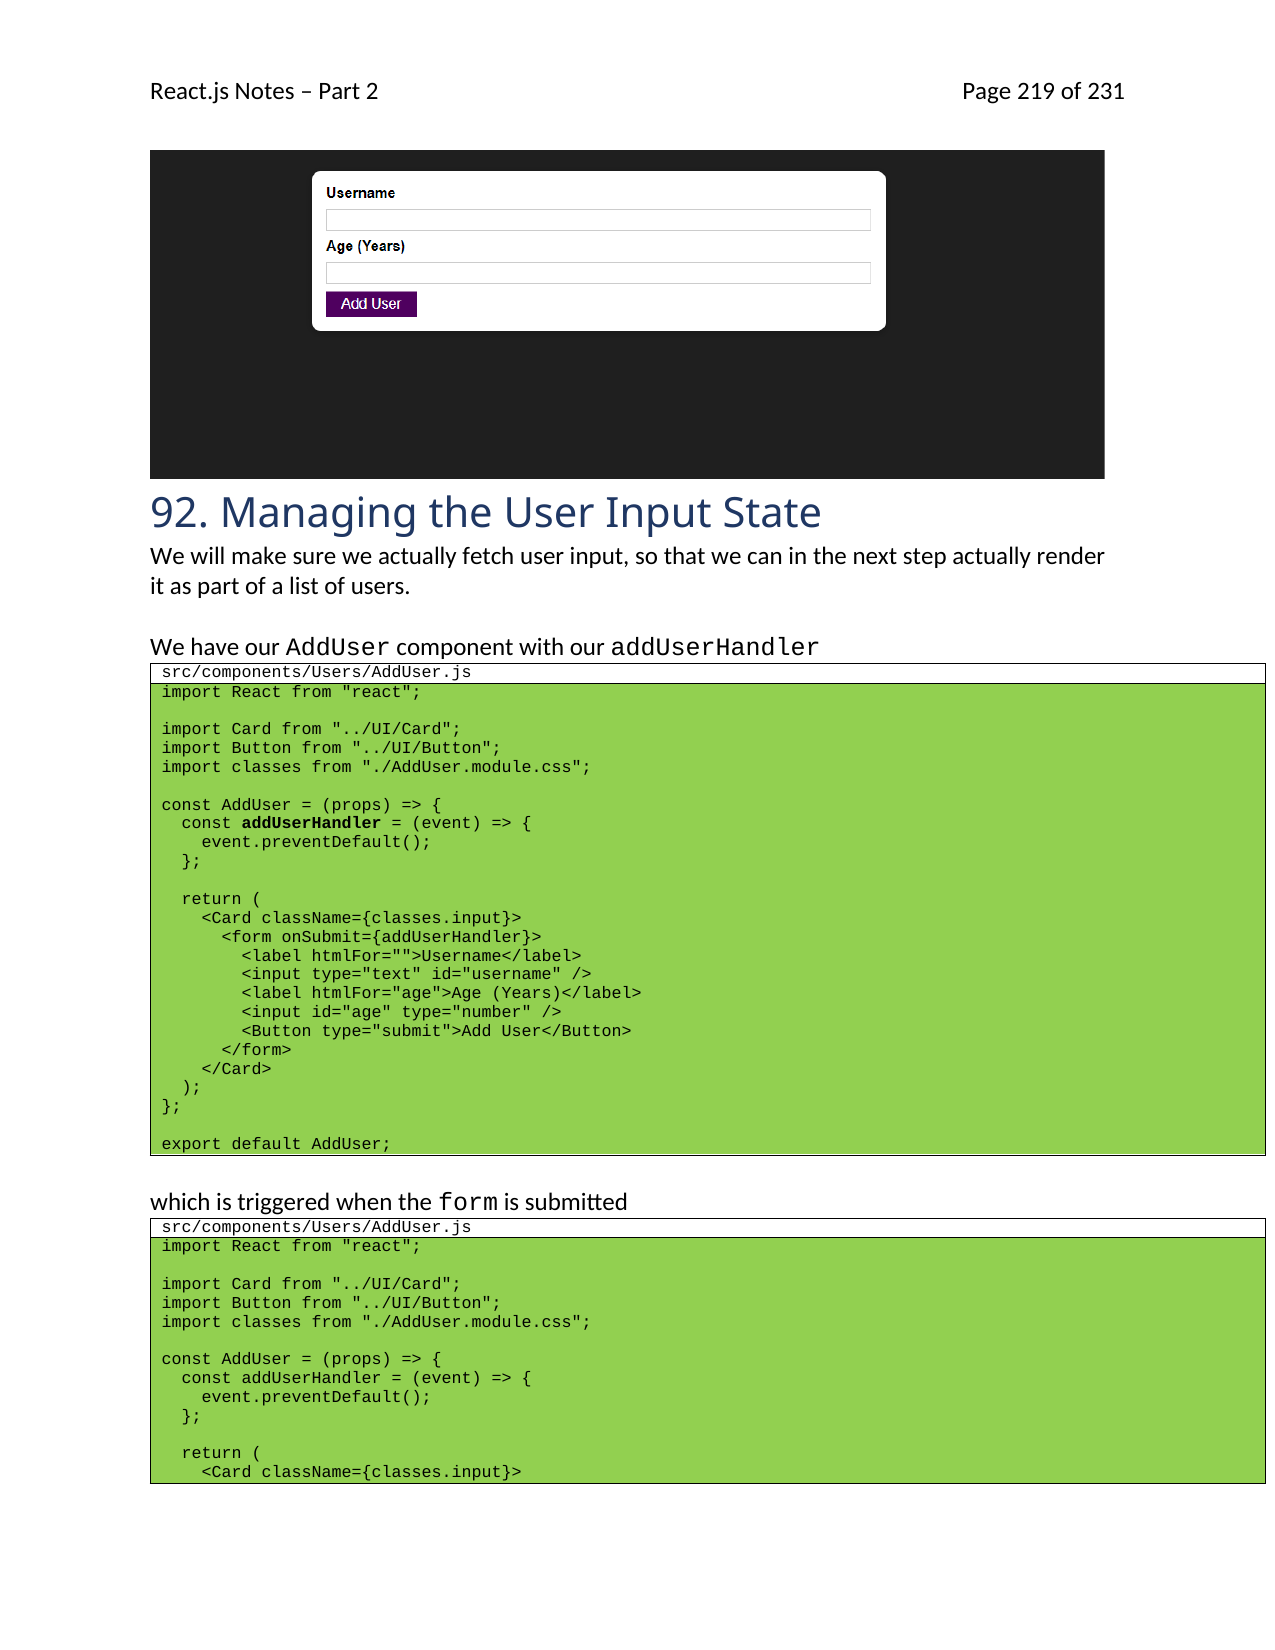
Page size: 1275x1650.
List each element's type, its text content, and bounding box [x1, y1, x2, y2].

subtitle 92. Managing the User Input State [150, 483, 1125, 540]
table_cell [151, 1238, 1265, 1483]
table_header src/components/Users/AddUser.js [151, 664, 1265, 683]
table_header src/components/Users/AddUser.js [151, 1219, 1265, 1237]
picture [150, 150, 1105, 479]
text We have our AddUser component with our addUserHandler [150, 631, 1125, 663]
text We will make sure we actually fetch user input, so that we can in the next step actually render it as part of a list of users. [150, 540, 1125, 601]
text which is triggered when the form is submitted [150, 1186, 1125, 1218]
